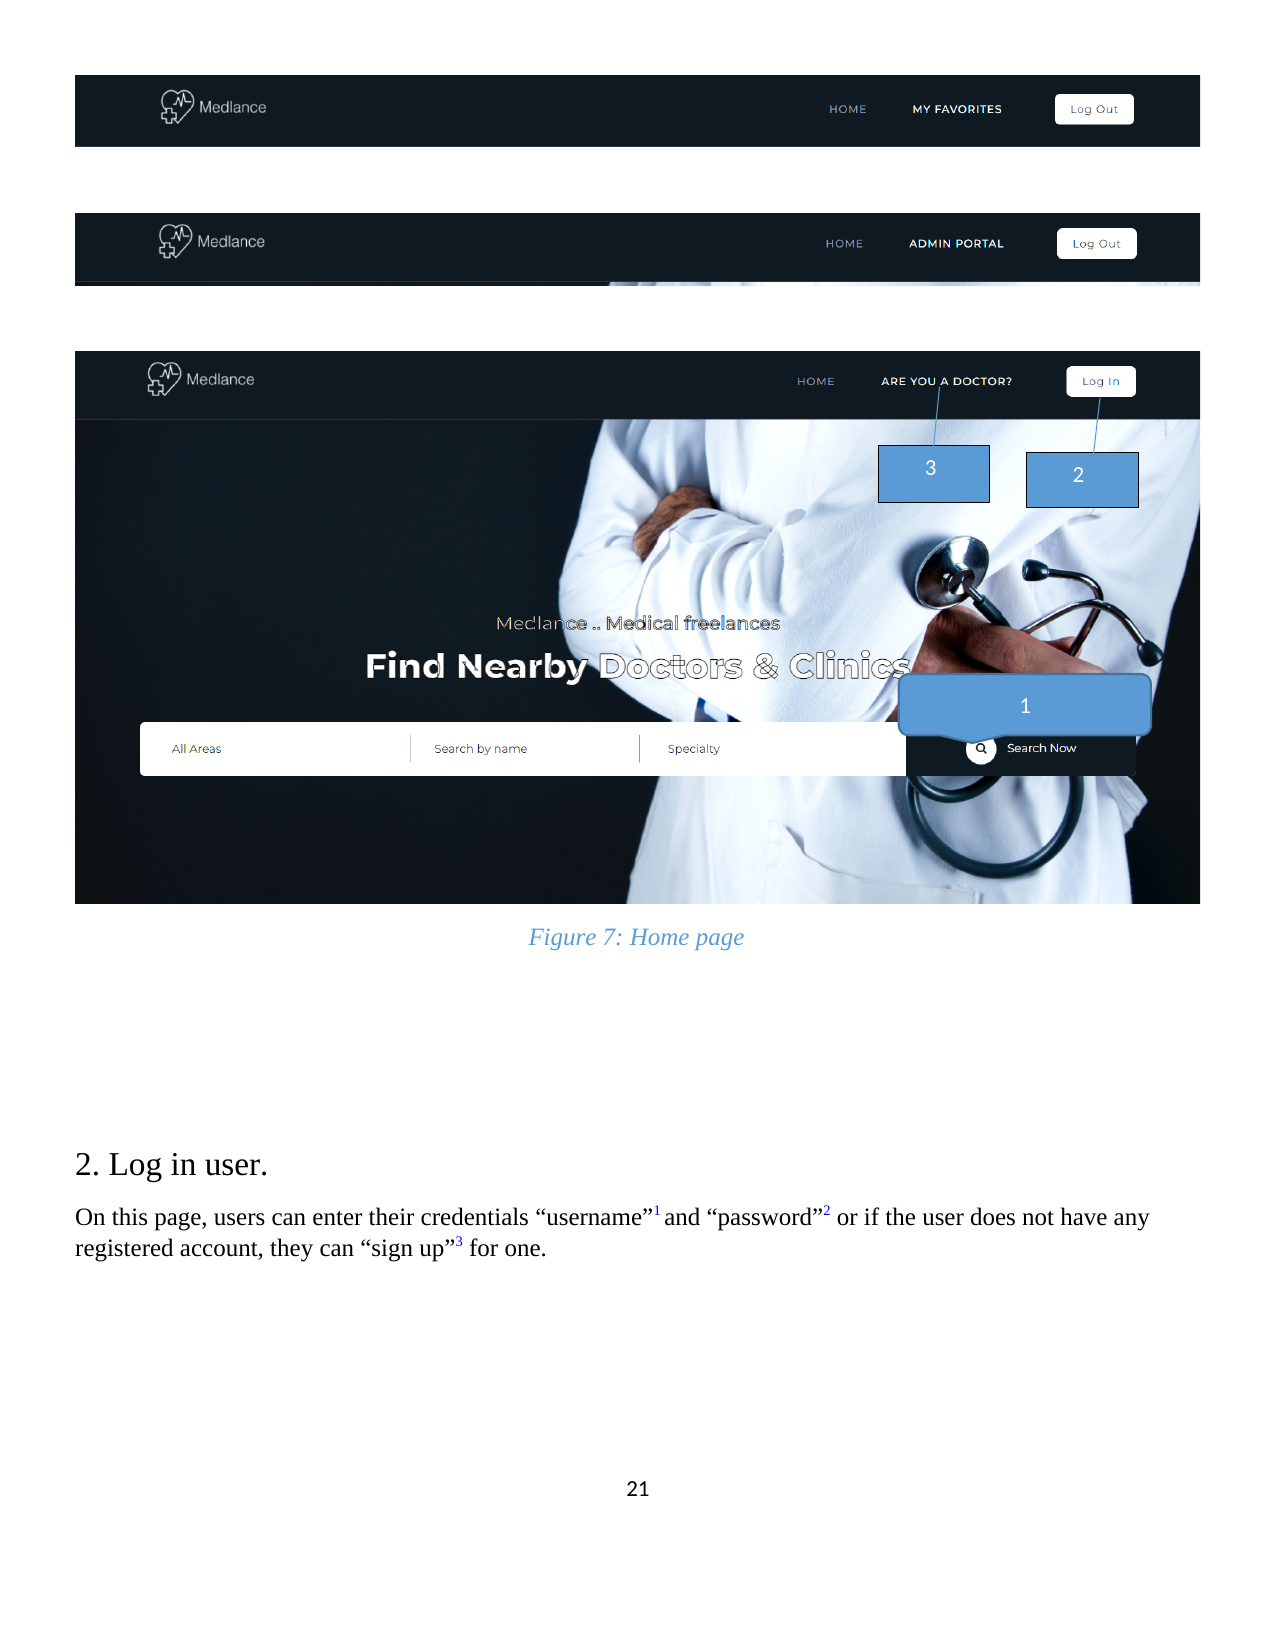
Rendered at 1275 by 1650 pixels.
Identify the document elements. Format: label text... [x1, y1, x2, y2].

picture [75, 351, 1200, 904]
text On this page, users can enter their credentials “username”1 and “password”2 or if the user does not have any registered account, they can “sign up”3 for one. [75, 1202, 1200, 1262]
text 2. Log in user. [75, 1144, 1200, 1182]
picture [75, 213, 1200, 286]
picture [75, 75, 1200, 147]
text Figure 7: Home page [75, 922, 1200, 951]
